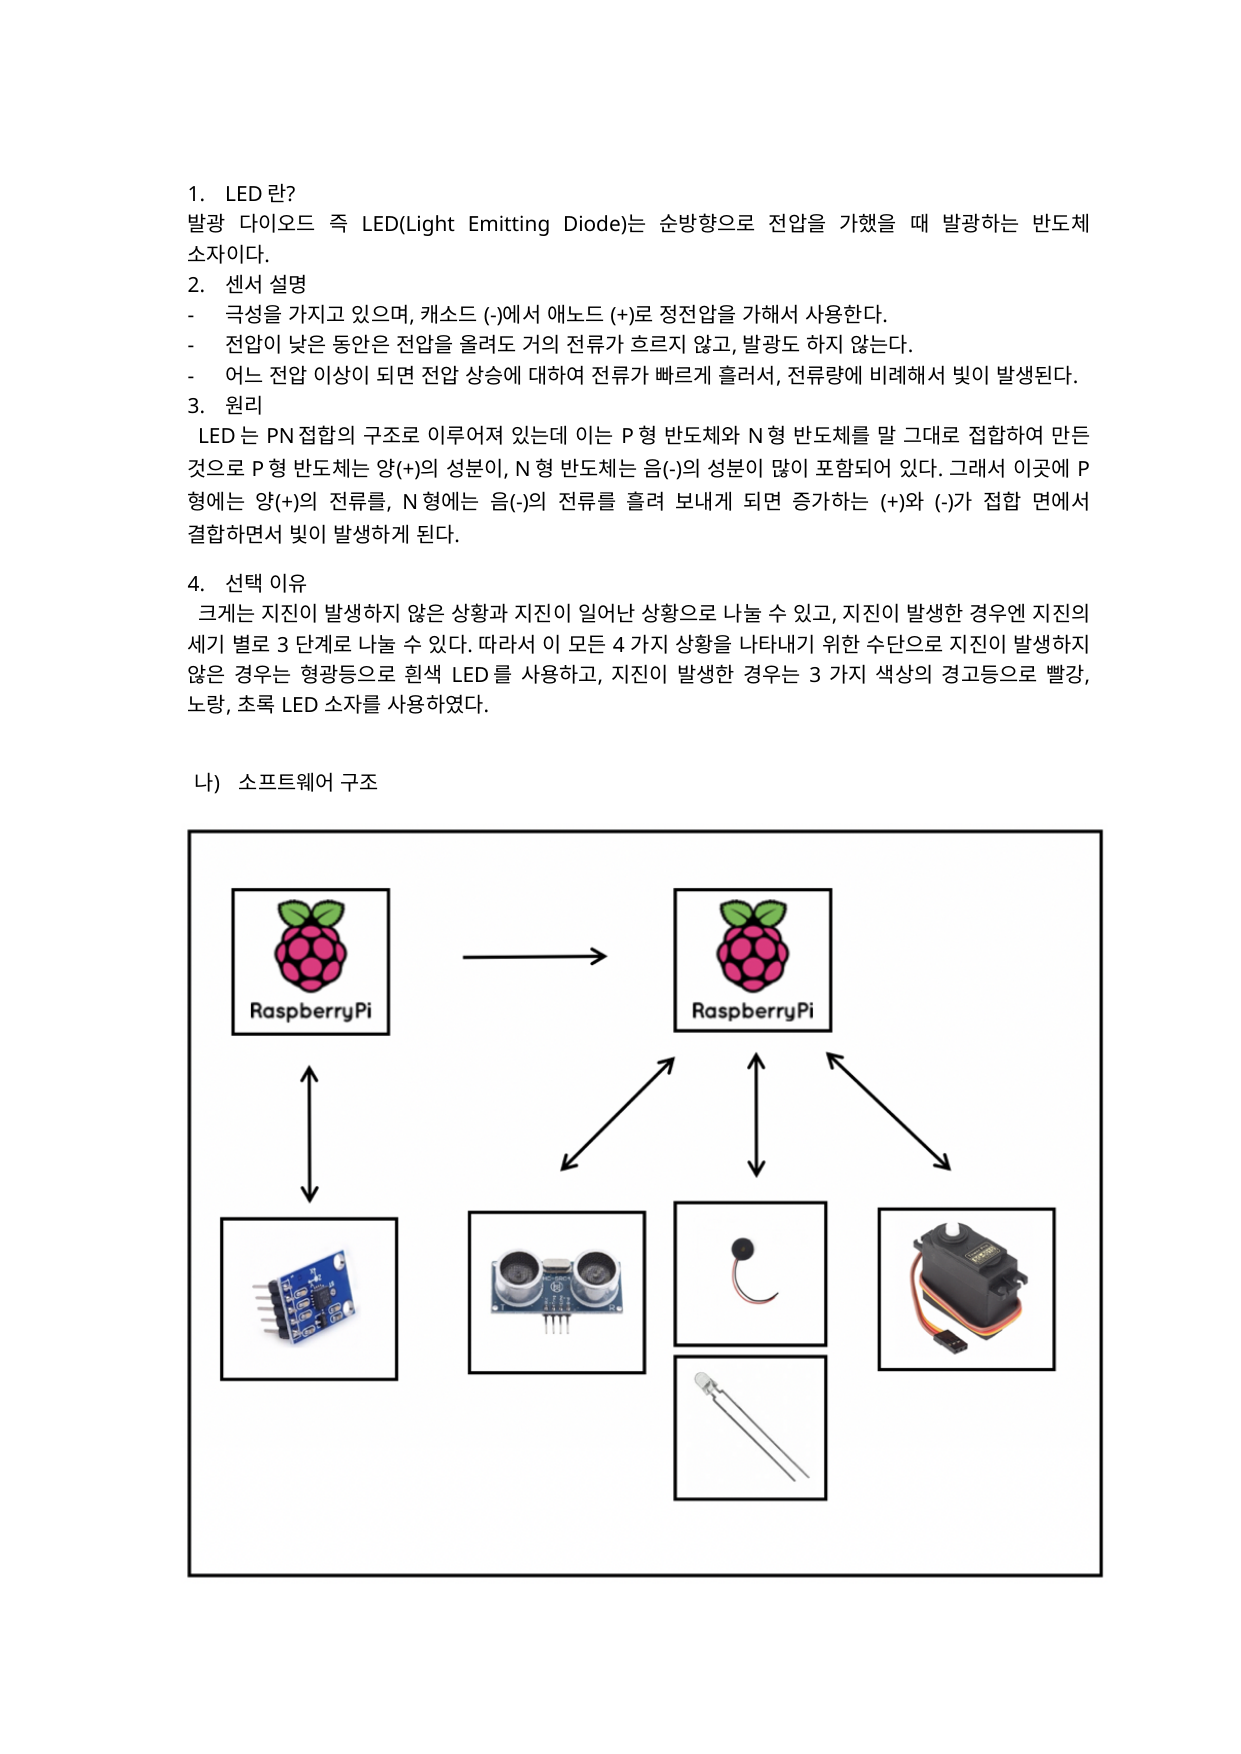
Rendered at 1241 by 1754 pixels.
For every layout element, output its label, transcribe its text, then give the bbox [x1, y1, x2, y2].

list 극성을 가지고 있으며, 캐소드 (-)에서 애노드 (+)로 정전압을 가해서 사용한다. [187, 298, 1090, 329]
list 소프트웨어 구조 [194, 766, 1090, 796]
list LED란? [187, 177, 1090, 207]
list 선택 이유 [187, 567, 1090, 597]
list 어느 전압 이상이 되면 전압 상승에 대하여 전류가 빠르게 흘러서, 전류량에 비례해서 빛이 발생된다. [187, 359, 1090, 389]
list 발광 다이오드 즉 LED(Light Emitting Diode)는 순방향으로 전압을 가했을 때 발광하는 반도체 소자이다. [187, 207, 1090, 268]
picture [175, 815, 1116, 1594]
text 크게는 지진이 발생하지 않은 상황과 지진이 일어난 상황으로 나눌 수 있고, 지진이 발생한 경우엔 지진의 세기 별로 3 단계로 나눌 수 있다. 따라서 이 모든 4 가지 상황을 나타내기 위한 수단으로 지진이 발생하지 않은 경우는 형광등으로 흰색 LED를 사용하고, 지진이 발생한 경우는 3 가지 색상의 경고등으로 빨강, 노랑, 초록 LED 소자를 사용하였다. [187, 597, 1090, 719]
list LED는 PN접합의 구조로 이루어져 있는데 이는 P형 반도체와 N형 반도체를 말 그대로 접합하여 만든 것으로 P형 반도체는 양(+)의 성분이, N형 반도체는 음(-)의 성분이 많이 포함되어 있다. 그래서 이곳에 P형에는 양(+)의 전류를, N형에는 음(-)의 전류를 흘려 보내게 되면 증가하는 (+)와 (-)가 접합 면에서 결합하면서 빛이 발생하게 된다. [187, 420, 1090, 548]
list 원리 [187, 389, 1090, 420]
list 센서 설명 [187, 268, 1090, 298]
list 전압이 낮은 동안은 전압을 올려도 거의 전류가 흐르지 않고, 발광도 하지 않는다. [187, 329, 1090, 359]
